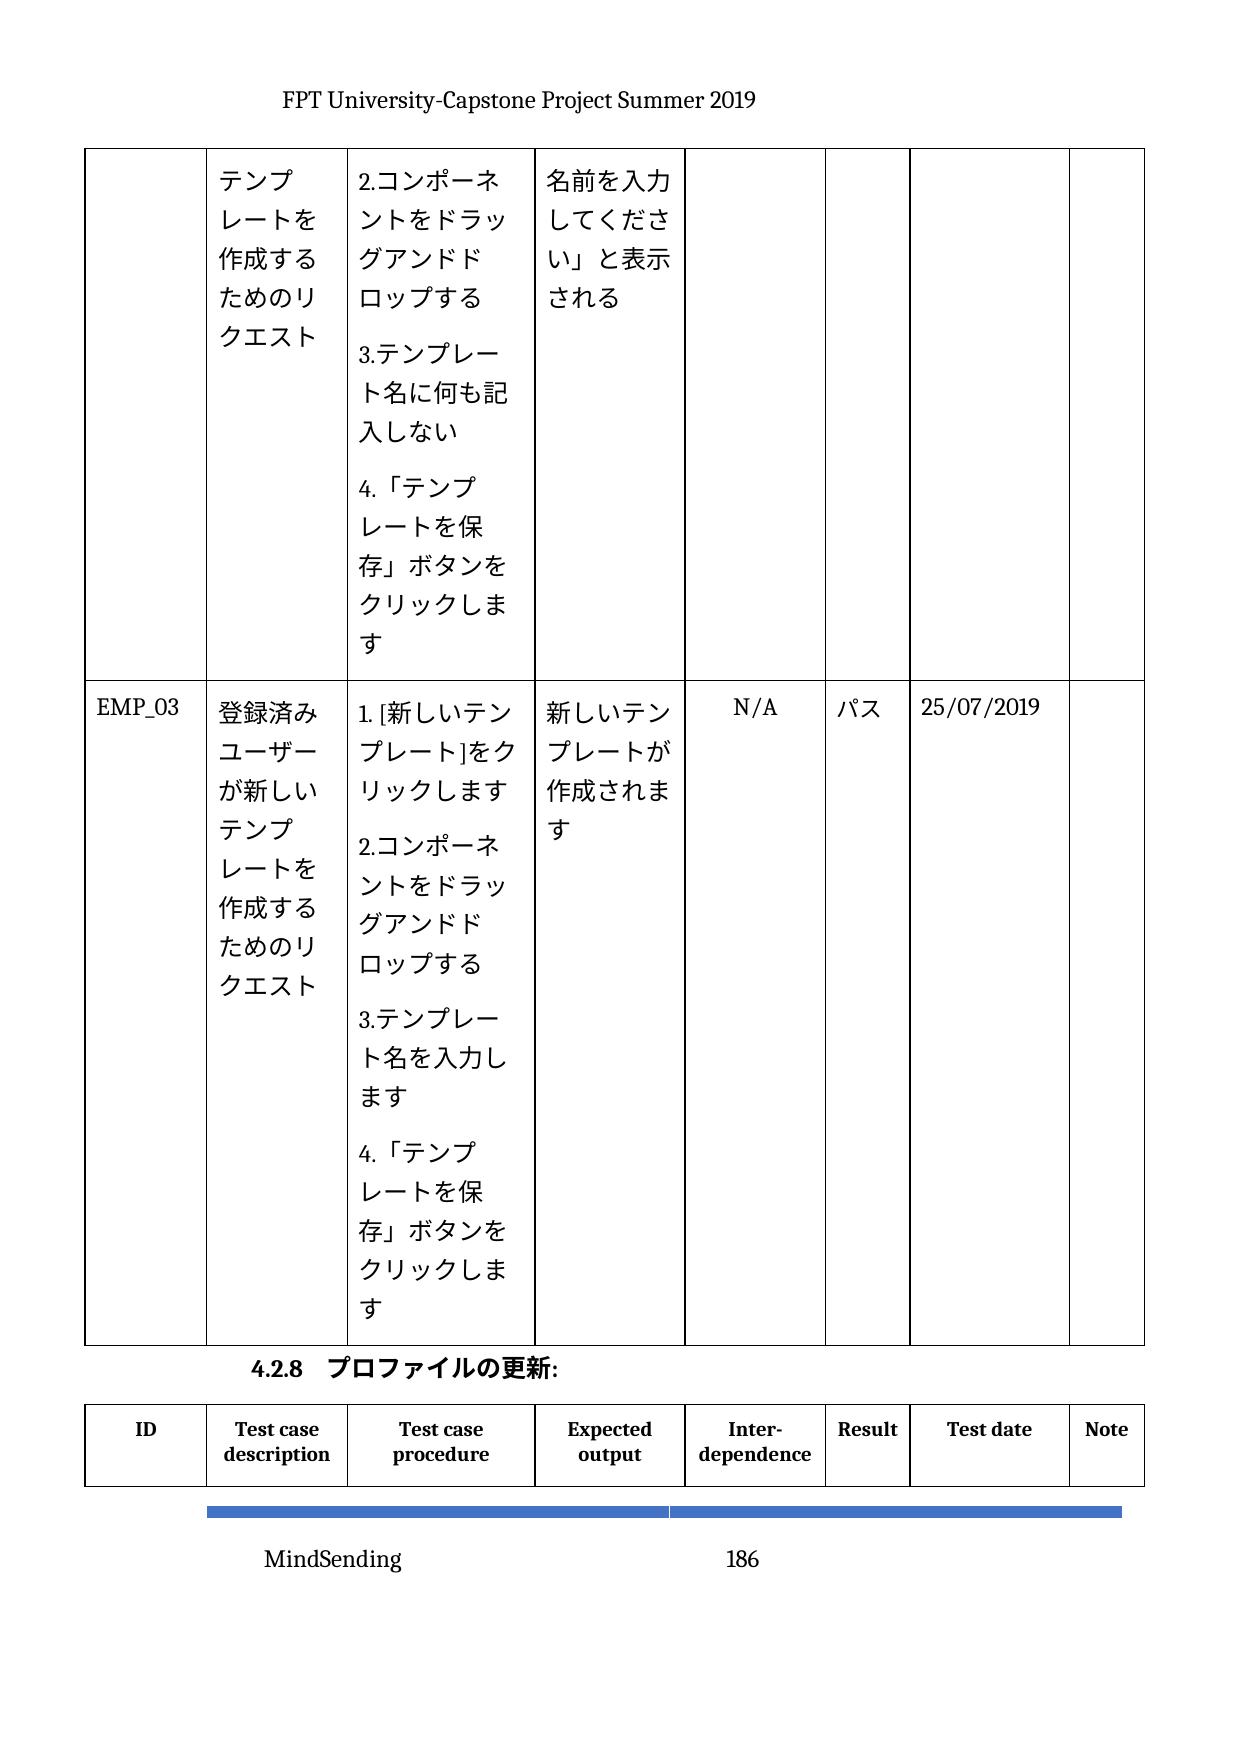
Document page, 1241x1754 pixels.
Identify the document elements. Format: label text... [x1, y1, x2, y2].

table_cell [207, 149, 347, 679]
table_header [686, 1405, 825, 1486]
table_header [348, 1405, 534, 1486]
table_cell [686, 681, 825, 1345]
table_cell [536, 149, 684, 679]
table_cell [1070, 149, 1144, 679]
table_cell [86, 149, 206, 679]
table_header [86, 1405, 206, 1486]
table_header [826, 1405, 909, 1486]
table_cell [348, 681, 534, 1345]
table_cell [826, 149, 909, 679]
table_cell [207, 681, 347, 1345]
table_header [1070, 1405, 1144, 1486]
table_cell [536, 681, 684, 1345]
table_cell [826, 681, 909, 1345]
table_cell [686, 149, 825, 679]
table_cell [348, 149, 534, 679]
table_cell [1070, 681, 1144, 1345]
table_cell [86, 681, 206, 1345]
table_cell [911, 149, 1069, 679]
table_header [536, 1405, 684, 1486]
subtitle プロファイルの更新: [251, 1350, 1122, 1384]
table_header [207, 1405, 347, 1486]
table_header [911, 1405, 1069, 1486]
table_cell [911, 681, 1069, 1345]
